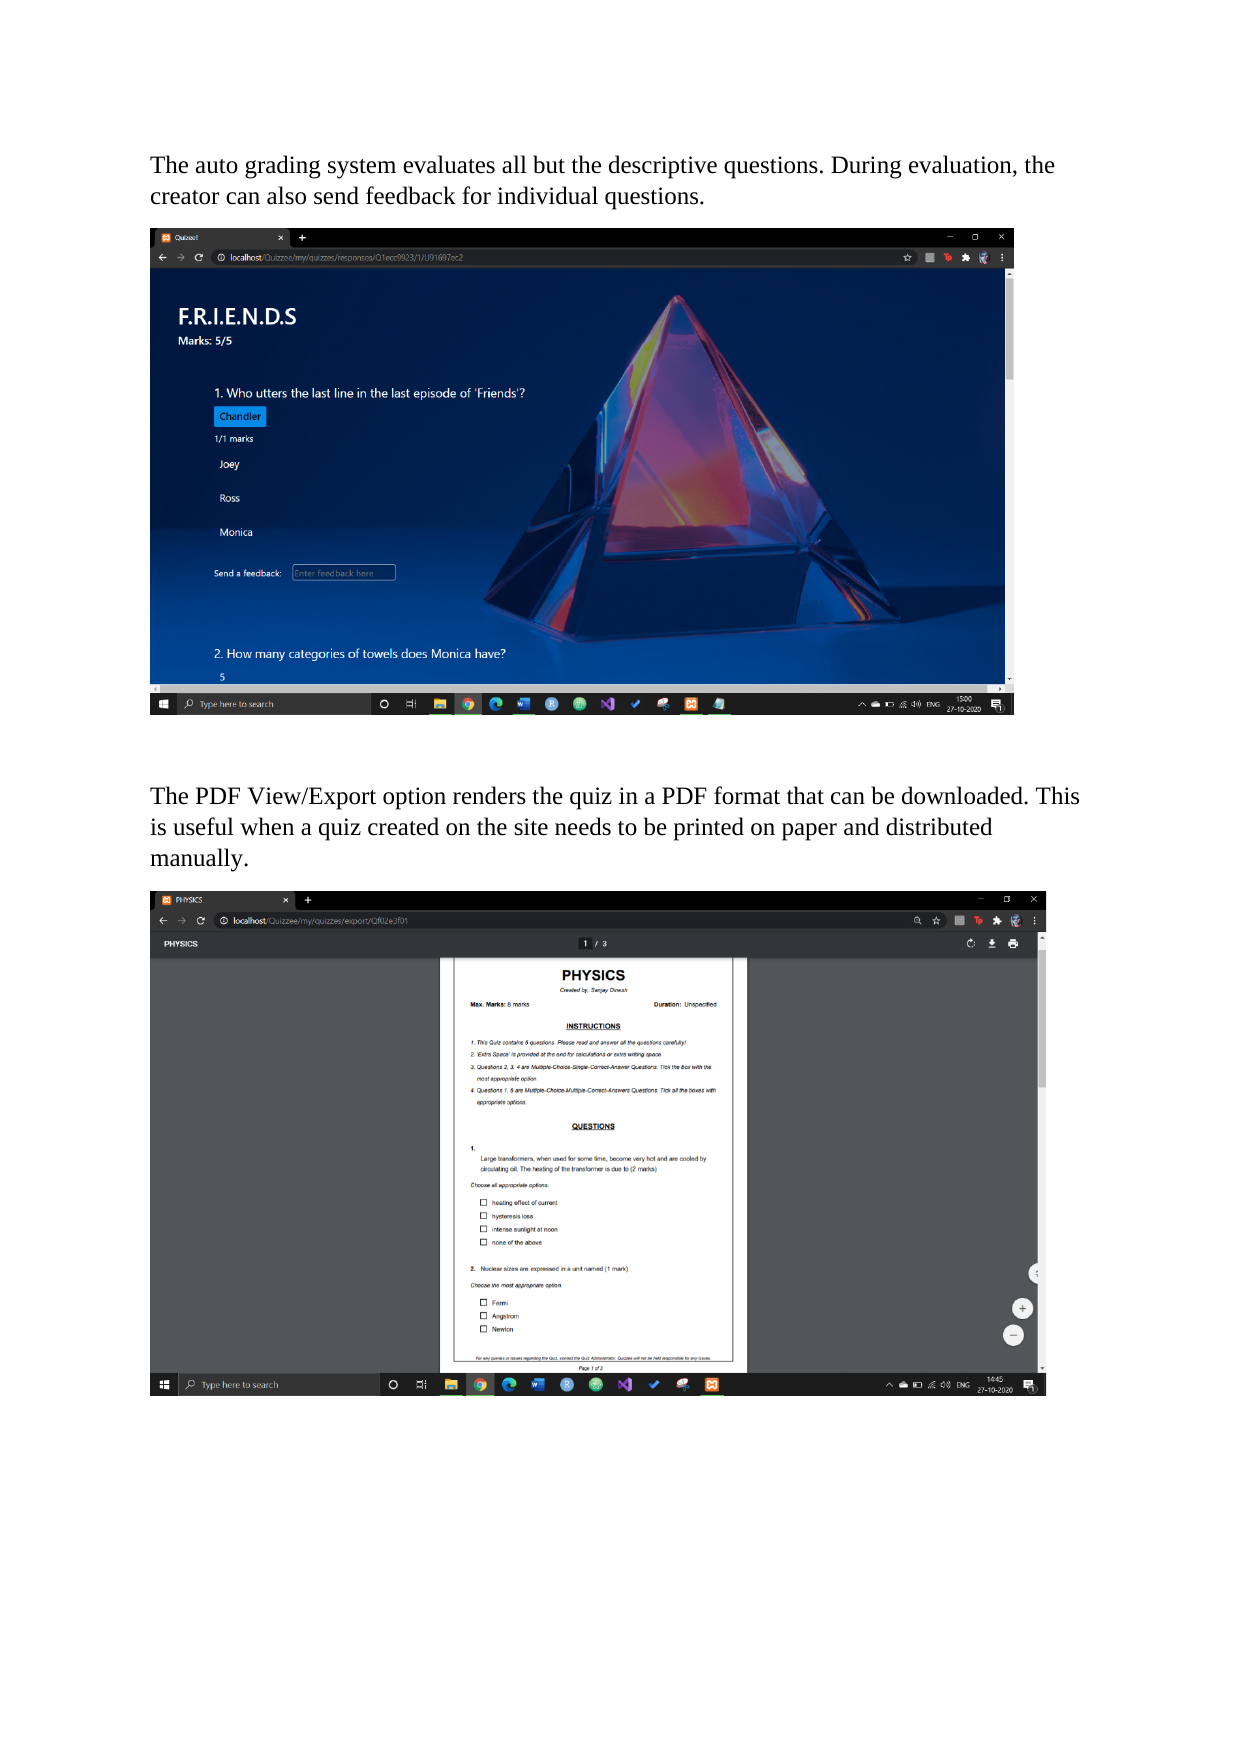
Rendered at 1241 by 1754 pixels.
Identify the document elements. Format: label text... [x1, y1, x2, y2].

picture [150, 228, 1014, 715]
picture [150, 891, 1047, 1396]
text The auto grading system evaluates all but the descriptive questions. During evaluation, the creator can also send feedback for individual questions. [150, 150, 1090, 210]
text The PDF View/Export option renders the quiz in a PDF format that can be downloaded. This is useful when a quiz created on the site needs to be printed on paper and distributed manually. [150, 781, 1090, 872]
